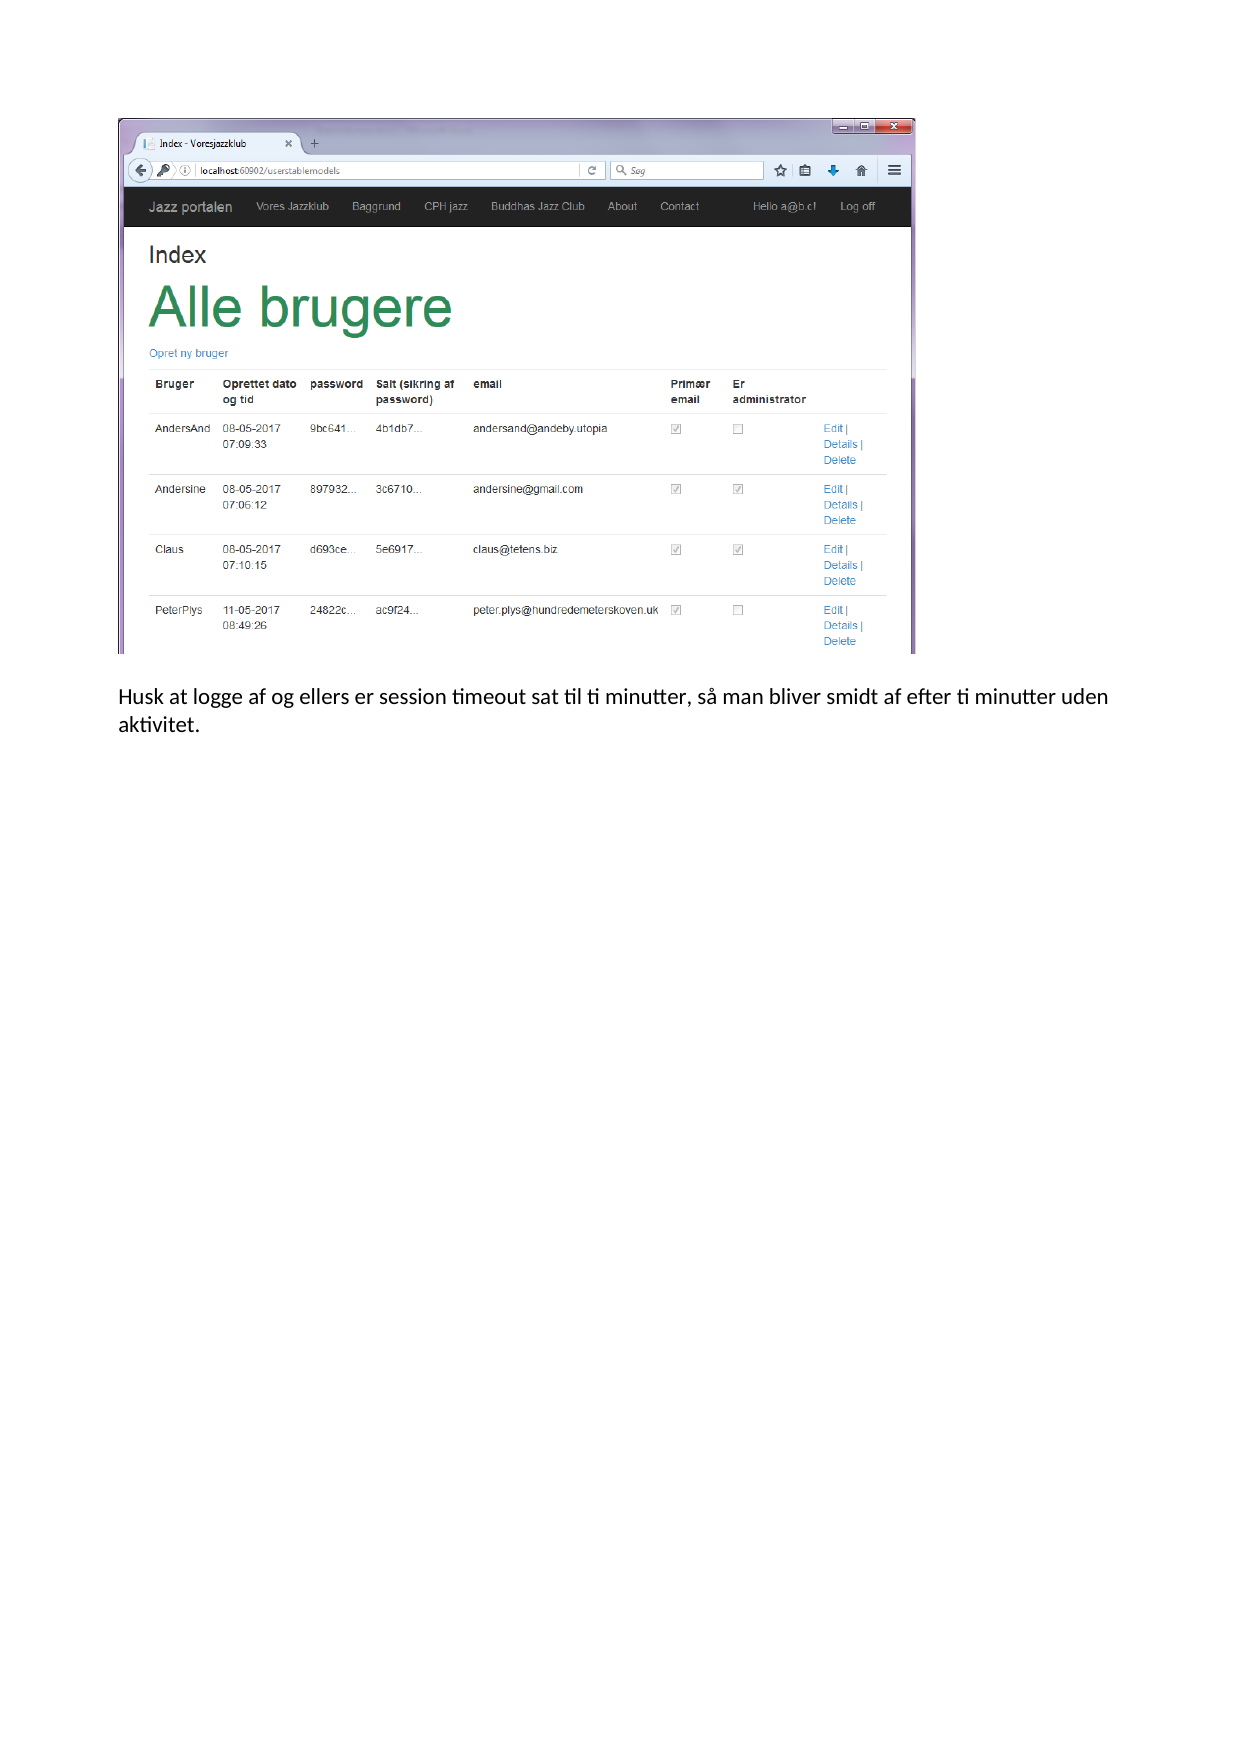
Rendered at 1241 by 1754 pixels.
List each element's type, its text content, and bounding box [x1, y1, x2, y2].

picture [118, 118, 916, 654]
text Husk at logge af og ellers er session timeout sat til ti minutter, så man bliver smidt af efter ti minutter uden aktivitet. [118, 682, 1122, 738]
